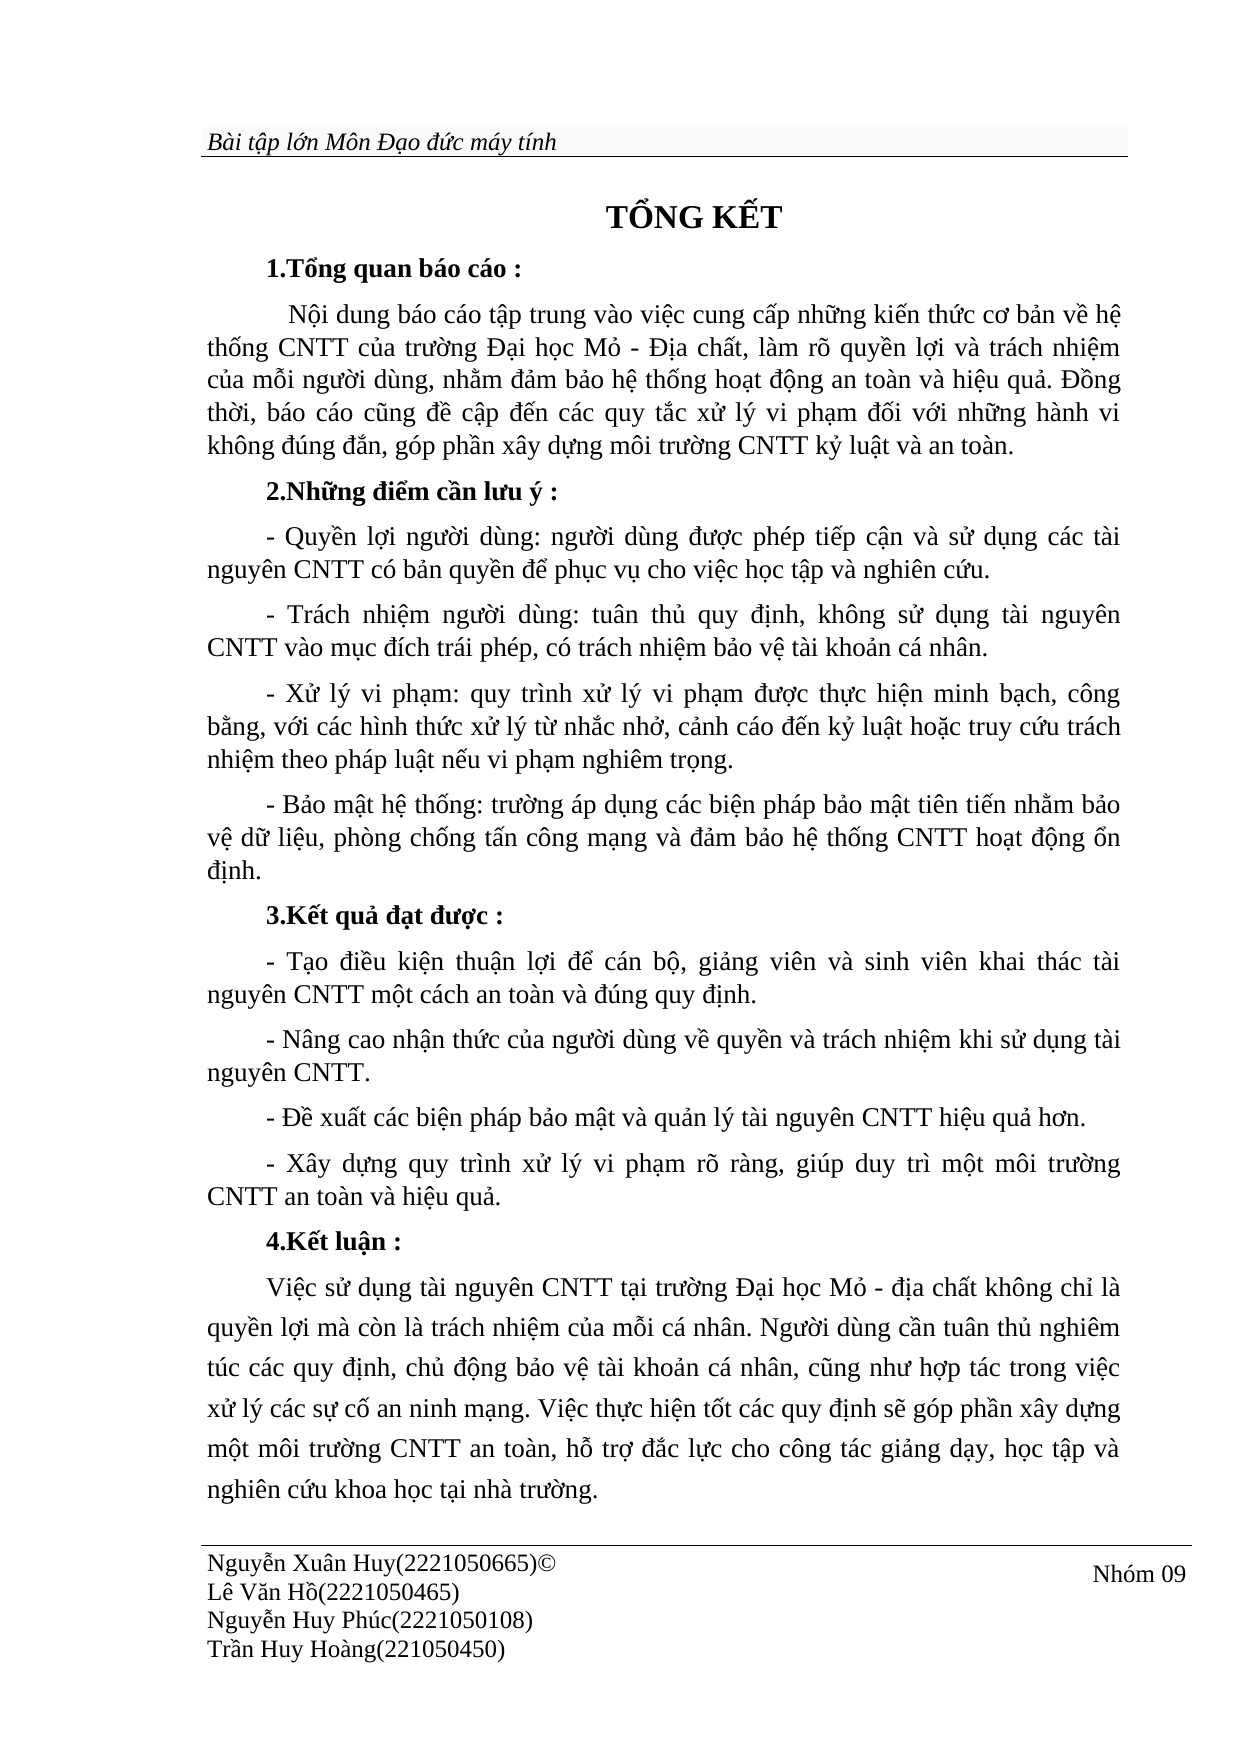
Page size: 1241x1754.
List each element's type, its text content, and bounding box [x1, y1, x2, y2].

text Việc sử dụng tài nguyên CNTT tại trường Đại học Mỏ - địa chất không chỉ là quyền lợi mà còn là trách nhiệm của mỗi cá nhân. Người dùng cần tuân thủ nghiêm túc các quy định, chủ động bảo vệ tài khoản cá nhân, cũng như hợp tác trong việc xử lý các sự cố an ninh mạng. Việc thực hiện tốt các quy định sẽ góp phần xây dựng một môi trường CNTT an toàn, hỗ trợ đắc lực cho công tác giảng dạy, học tập và nghiên cứu khoa học tại nhà trường. [207, 1271, 1122, 1504]
text - Tạo điều kiện thuận lợi để cán bộ, giảng viên và sinh viên khai thác tài nguyên CNTT một cách an toàn và đúng quy định. [207, 945, 1122, 1009]
text 1.Tổng quan báo cáo : [207, 252, 1122, 283]
text - Nâng cao nhận thức của người dùng về quyền và trách nhiệm khi sử dụng tài nguyên CNTT. [207, 1023, 1122, 1087]
text - Trách nhiệm người dùng: tuân thủ quy định, không sử dụng tài nguyên CNTT vào mục đích trái phép, có trách nhiệm bảo vệ tài khoản cá nhân. [207, 598, 1122, 663]
text - Xây dựng quy trình xử lý vi phạm rõ ràng, giúp duy trì một môi trường CNTT an toàn và hiệu quả. [207, 1147, 1122, 1211]
text - Quyền lợi người dùng: người dùng được phép tiếp cận và sử dụng các tài nguyên CNTT có bản quyền để phục vụ cho việc học tập và nghiên cứu. [207, 520, 1122, 584]
text - Bảo mật hệ thống: trường áp dụng các biện pháp bảo mật tiên tiến nhằm bảo vệ dữ liệu, phòng chống tấn công mạng và đảm bảo hệ thống CNTT hoạt động ổn định. [207, 788, 1122, 885]
text Nội dung báo cáo tập trung vào việc cung cấp những kiến thức cơ bản về hệ thống CNTT của trường Đại học Mỏ - Địa chất, làm rõ quyền lợi và trách nhiệm của mỗi người dùng, nhằm đảm bảo hệ thống hoạt động an toàn và hiệu quả. Đồng thời, báo cáo cũng đề cập đến các quy tắc xử lý vi phạm đối với những hành vi không đúng đắn, góp phần xây dựng môi trường CNTT kỷ luật và an toàn. [207, 298, 1122, 461]
text 4.Kết luận : [207, 1225, 1122, 1256]
text 2.Những điểm cần lưu ý : [207, 475, 1122, 506]
text 3.Kết quả đạt được : [207, 899, 1122, 931]
text - Đề xuất các biện pháp bảo mật và quản lý tài nguyên CNTT hiệu quả hơn. [207, 1101, 1122, 1133]
text TỔNG KẾT [207, 198, 1122, 236]
text - Xử lý vi phạm: quy trình xử lý vi phạm được thực hiện minh bạch, công bằng, với các hình thức xử lý từ nhắc nhở, cảnh cáo đến kỷ luật hoặc truy cứu trách nhiệm theo pháp luật nếu vi phạm nghiêm trọng. [207, 677, 1122, 774]
